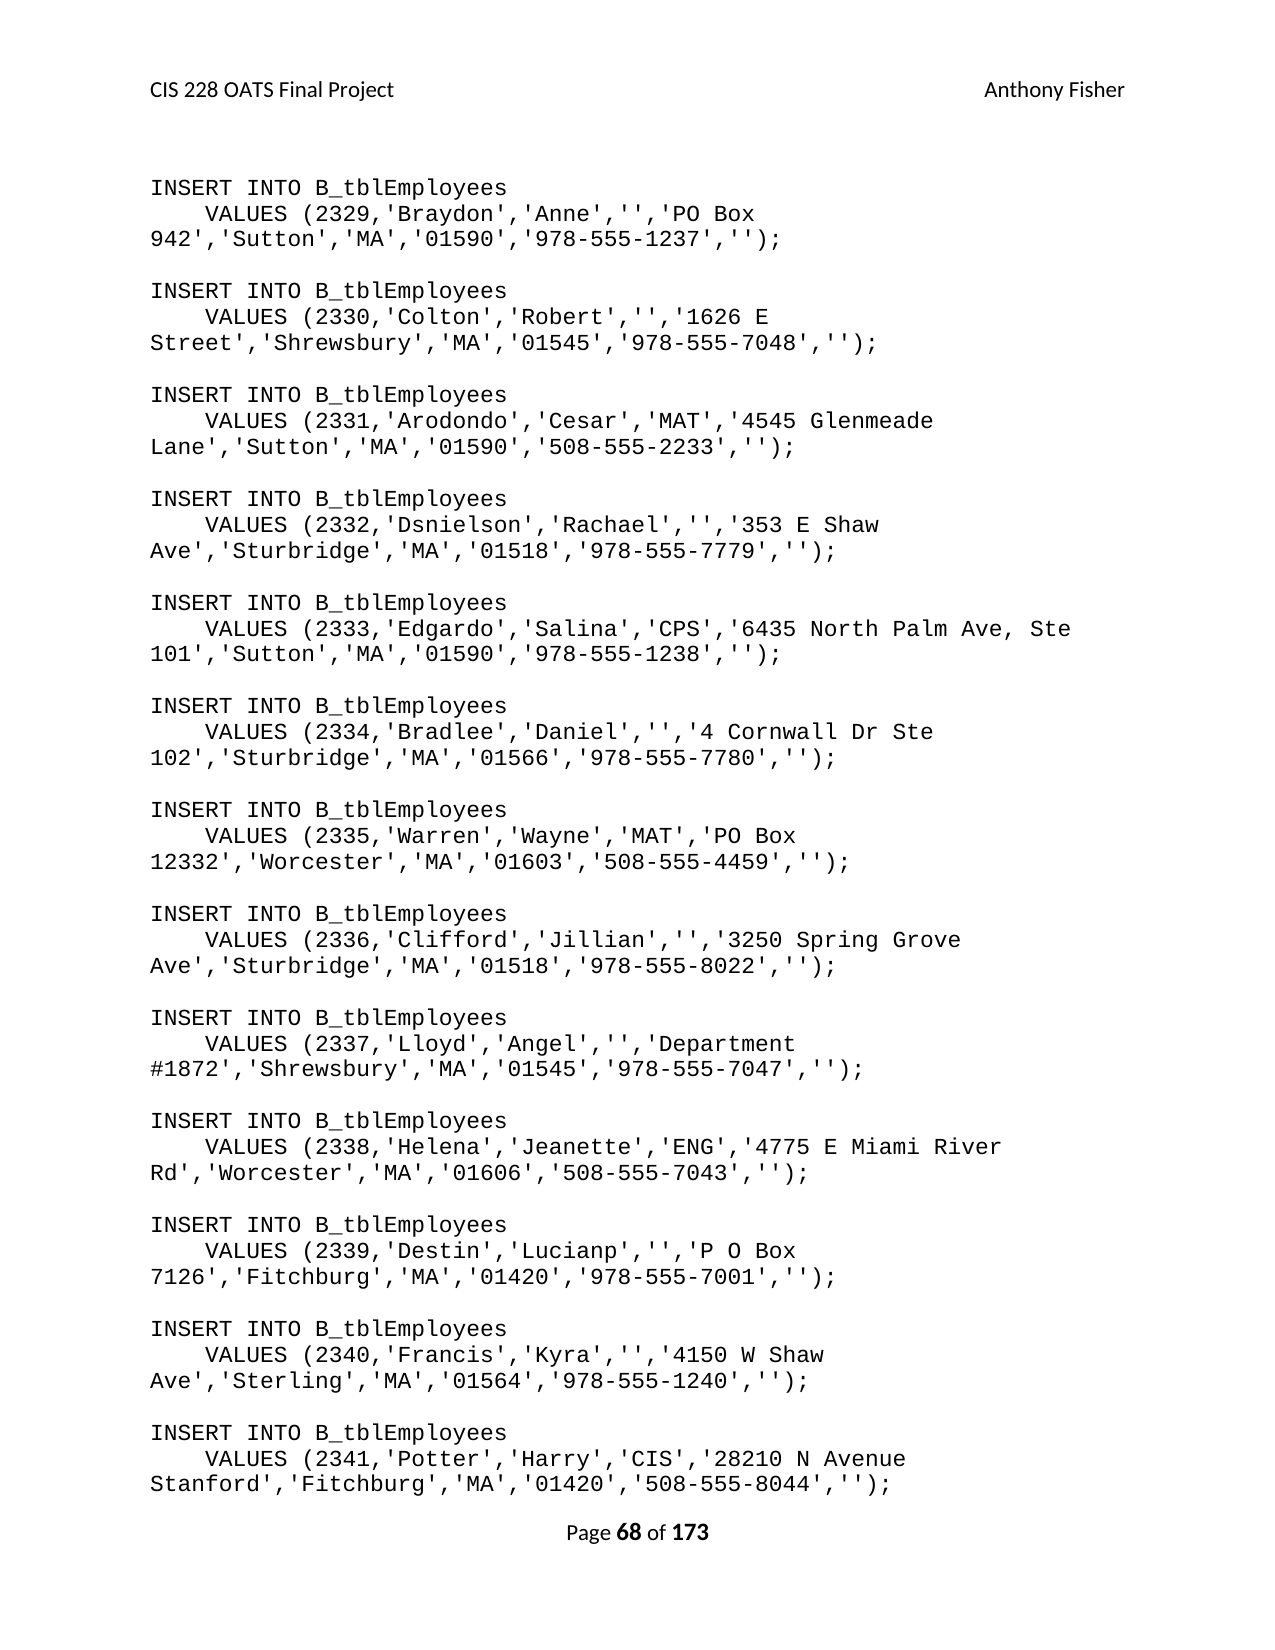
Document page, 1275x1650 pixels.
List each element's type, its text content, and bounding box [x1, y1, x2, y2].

text INSERT INTO B_tblEmployees [150, 1317, 1125, 1343]
text VALUES (2337,'Lloyd','Angel','','Department #1872','Shrewsbury','MA','01545','978-555-7047',''); [150, 1032, 1125, 1084]
text VALUES (2332,'Dsnielson','Rachael','','353 E Shaw Ave','Sturbridge','MA','01518','978-555-7779',''); [150, 513, 1125, 565]
text VALUES (2335,'Warren','Wayne','MAT','PO Box 12332','Worcester','MA','01603','508-555-4459',''); [150, 824, 1125, 876]
text VALUES (2331,'Arodondo','Cesar','MAT','4545 Glenmeade Lane','Sutton','MA','01590','508-555-2233',''); [150, 409, 1125, 461]
text VALUES (2341,'Potter','Harry','CIS','28210 N Avenue Stanford','Fitchburg','MA','01420','508-555-8044',''); [150, 1447, 1125, 1499]
text VALUES (2339,'Destin','Lucianp','','P O Box 7126','Fitchburg','MA','01420','978-555-7001',''); [150, 1239, 1125, 1291]
text INSERT INTO B_tblEmployees [150, 383, 1125, 409]
text VALUES (2329,'Braydon','Anne','','PO Box 942','Sutton','MA','01590','978-555-1237',''); [150, 202, 1125, 254]
text INSERT INTO B_tblEmployees [150, 695, 1125, 721]
text INSERT INTO B_tblEmployees [150, 798, 1125, 824]
text INSERT INTO B_tblEmployees [150, 591, 1125, 617]
text VALUES (2333,'Edgardo','Salina','CPS','6435 North Palm Ave, Ste 101','Sutton','MA','01590','978-555-1238',''); [150, 617, 1125, 669]
text INSERT INTO B_tblEmployees [150, 1213, 1125, 1239]
text INSERT INTO B_tblEmployees [150, 487, 1125, 513]
text VALUES (2340,'Francis','Kyra','','4150 W Shaw Ave','Sterling','MA','01564','978-555-1240',''); [150, 1343, 1125, 1395]
text VALUES (2330,'Colton','Robert','','1626 E Street','Shrewsbury','MA','01545','978-555-7048',''); [150, 306, 1125, 357]
text INSERT INTO B_tblEmployees [150, 176, 1125, 202]
text INSERT INTO B_tblEmployees [150, 280, 1125, 306]
text VALUES (2336,'Clifford','Jillian','','3250 Spring Grove Ave','Sturbridge','MA','01518','978-555-8022',''); [150, 928, 1125, 980]
text INSERT INTO B_tblEmployees [150, 1421, 1125, 1447]
text VALUES (2334,'Bradlee','Daniel','','4 Cornwall Dr Ste 102','Sturbridge','MA','01566','978-555-7780',''); [150, 721, 1125, 772]
text INSERT INTO B_tblEmployees [150, 902, 1125, 928]
text INSERT INTO B_tblEmployees [150, 1006, 1125, 1032]
text VALUES (2338,'Helena','Jeanette','ENG','4775 E Miami River Rd','Worcester','MA','01606','508-555-7043',''); [150, 1136, 1125, 1187]
text INSERT INTO B_tblEmployees [150, 1110, 1125, 1136]
